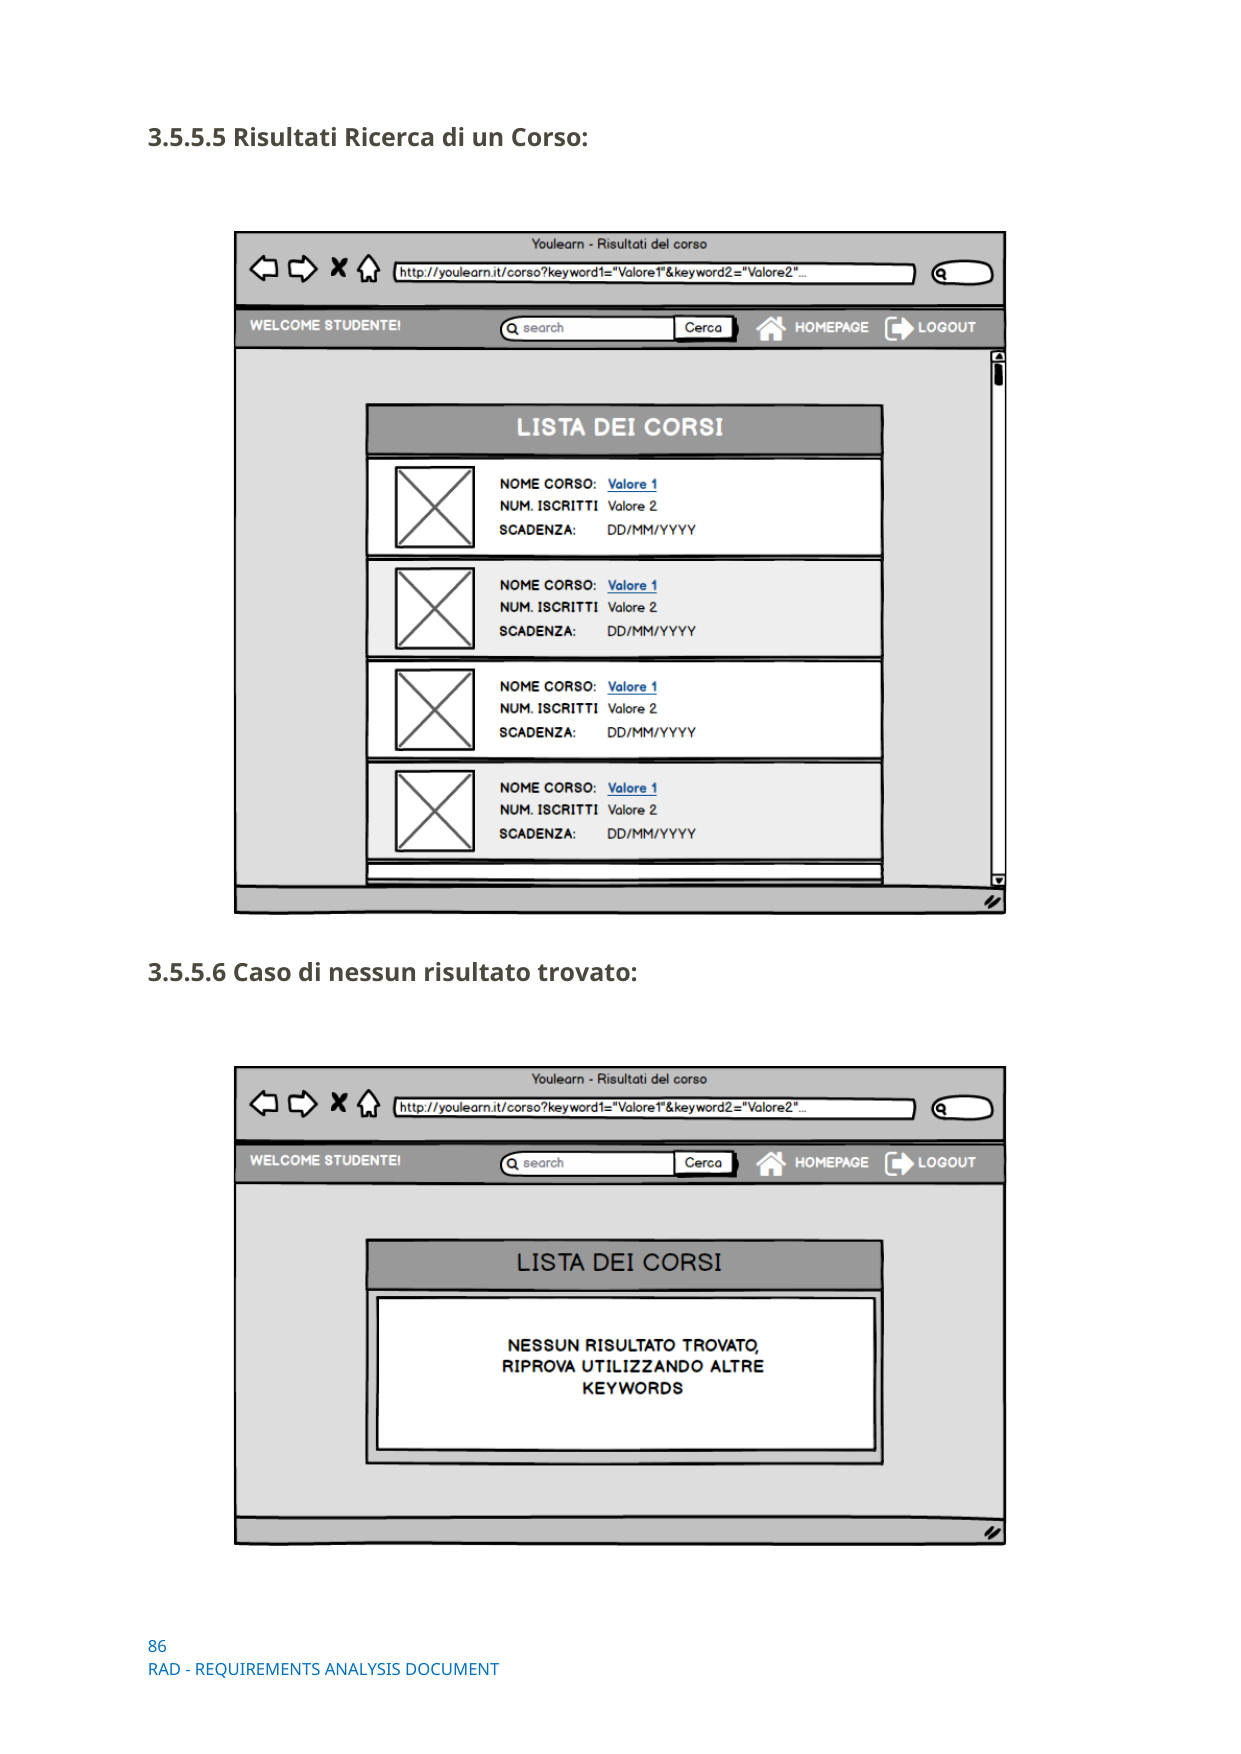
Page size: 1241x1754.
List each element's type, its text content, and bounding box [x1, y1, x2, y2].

picture [233, 1066, 1007, 1546]
subtitle 3.5.5.5 Risultati Ricerca di un Corso: [148, 119, 1092, 154]
subtitle 3.5.5.6 Caso di nessun risultato trovato: [148, 955, 1092, 989]
picture [233, 231, 1007, 915]
